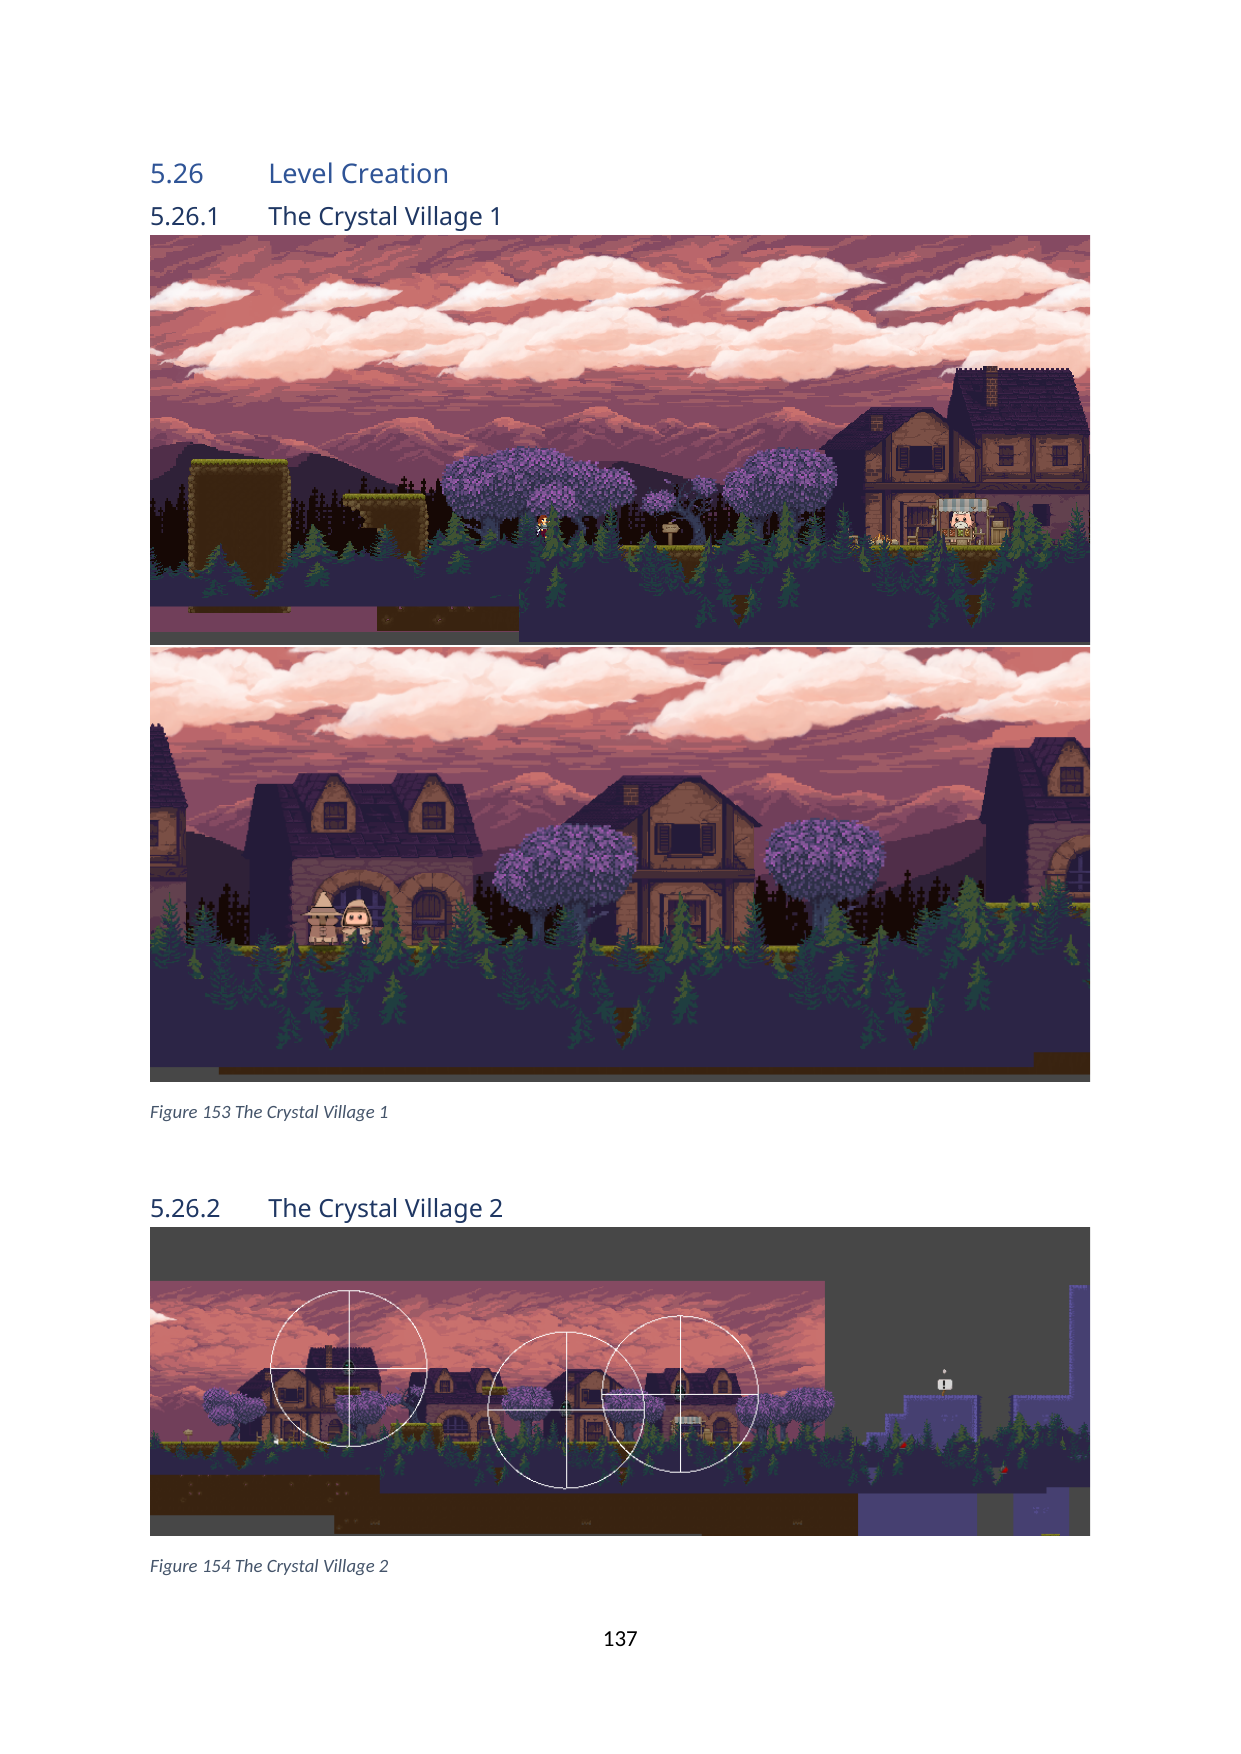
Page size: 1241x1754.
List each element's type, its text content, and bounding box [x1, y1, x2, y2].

picture [150, 235, 1091, 645]
subtitle 5.26 Level Creation [150, 154, 1090, 191]
subtitle 5.26.1 The Crystal Village 1 [150, 198, 1090, 232]
subtitle 5.26.2 The Crystal Village 2 [150, 1191, 1090, 1225]
picture [150, 1227, 1091, 1536]
picture [150, 647, 1091, 1082]
